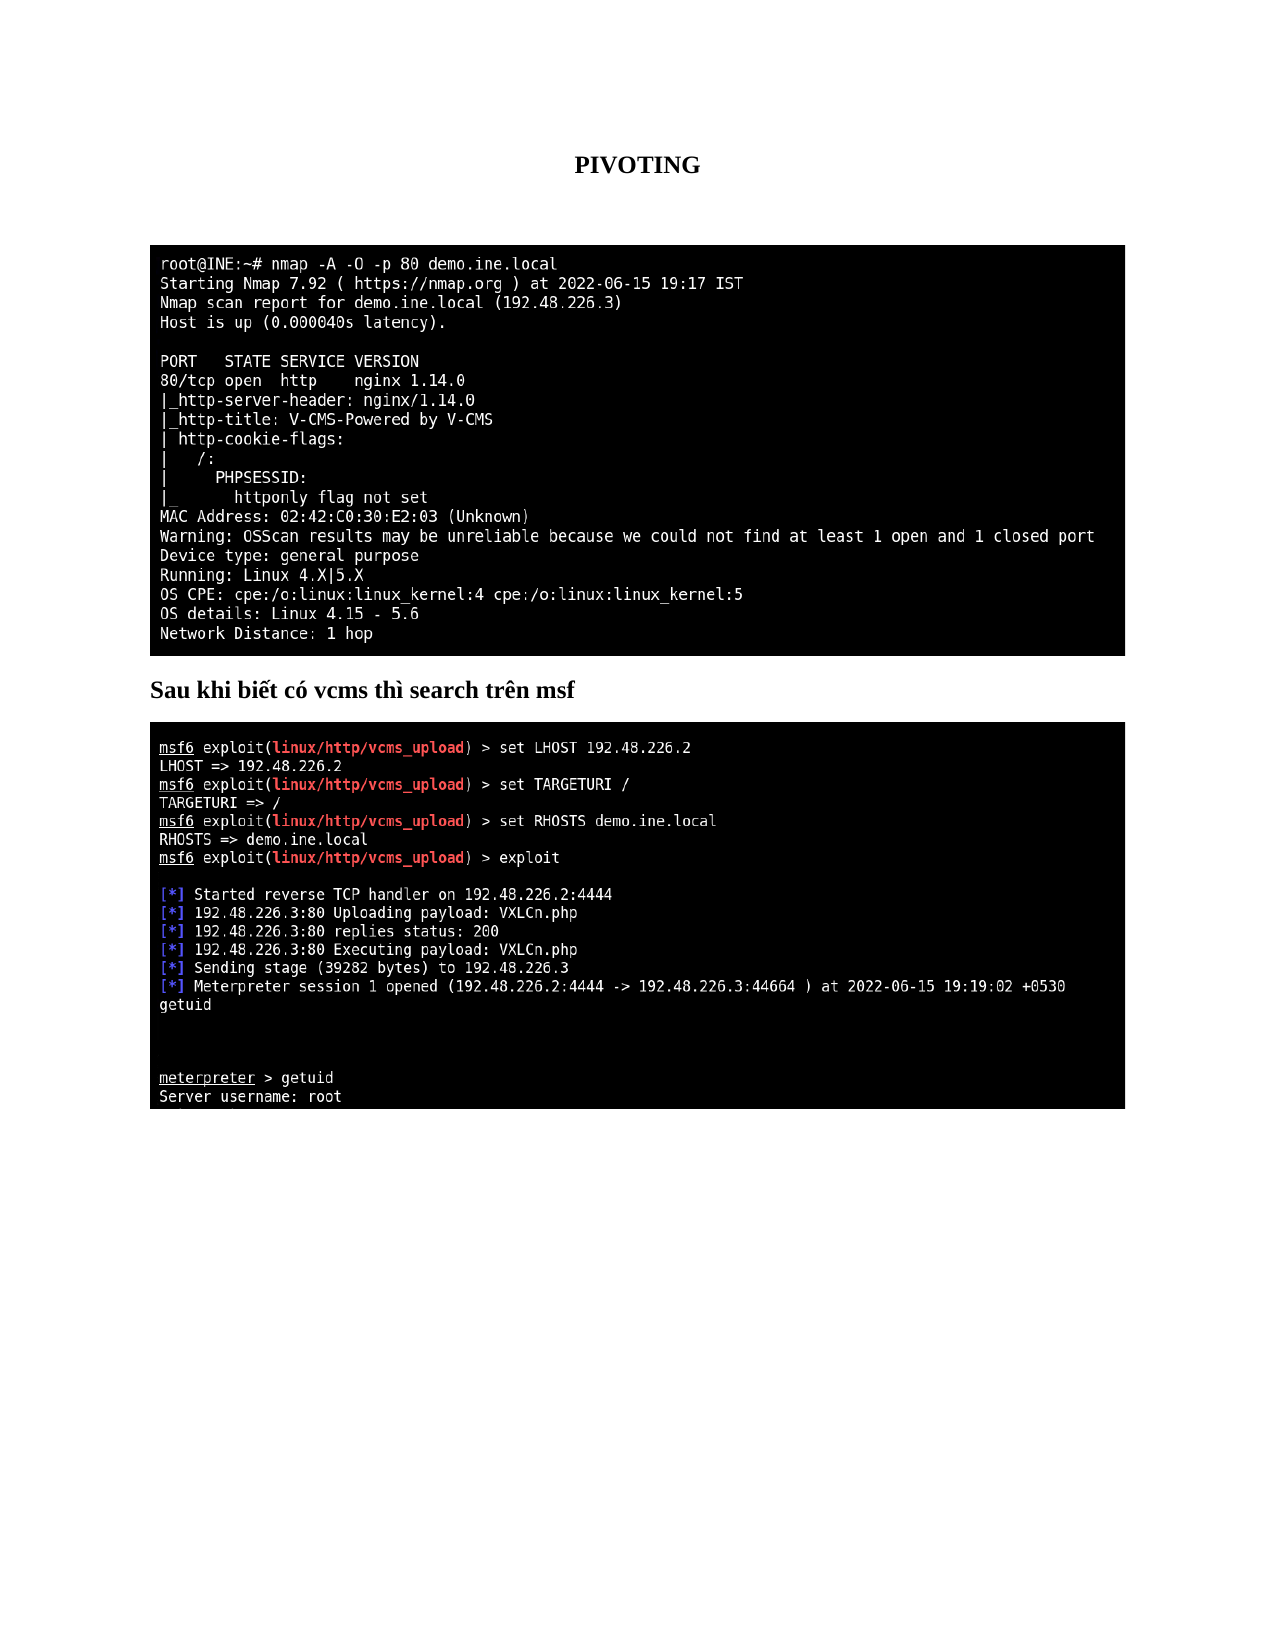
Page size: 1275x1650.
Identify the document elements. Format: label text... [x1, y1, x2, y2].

text Sau khi biết có vcms thì search trên msf [150, 675, 1125, 704]
picture [150, 245, 1125, 656]
picture [150, 722, 1125, 1109]
text PIVOTING [150, 150, 1125, 179]
